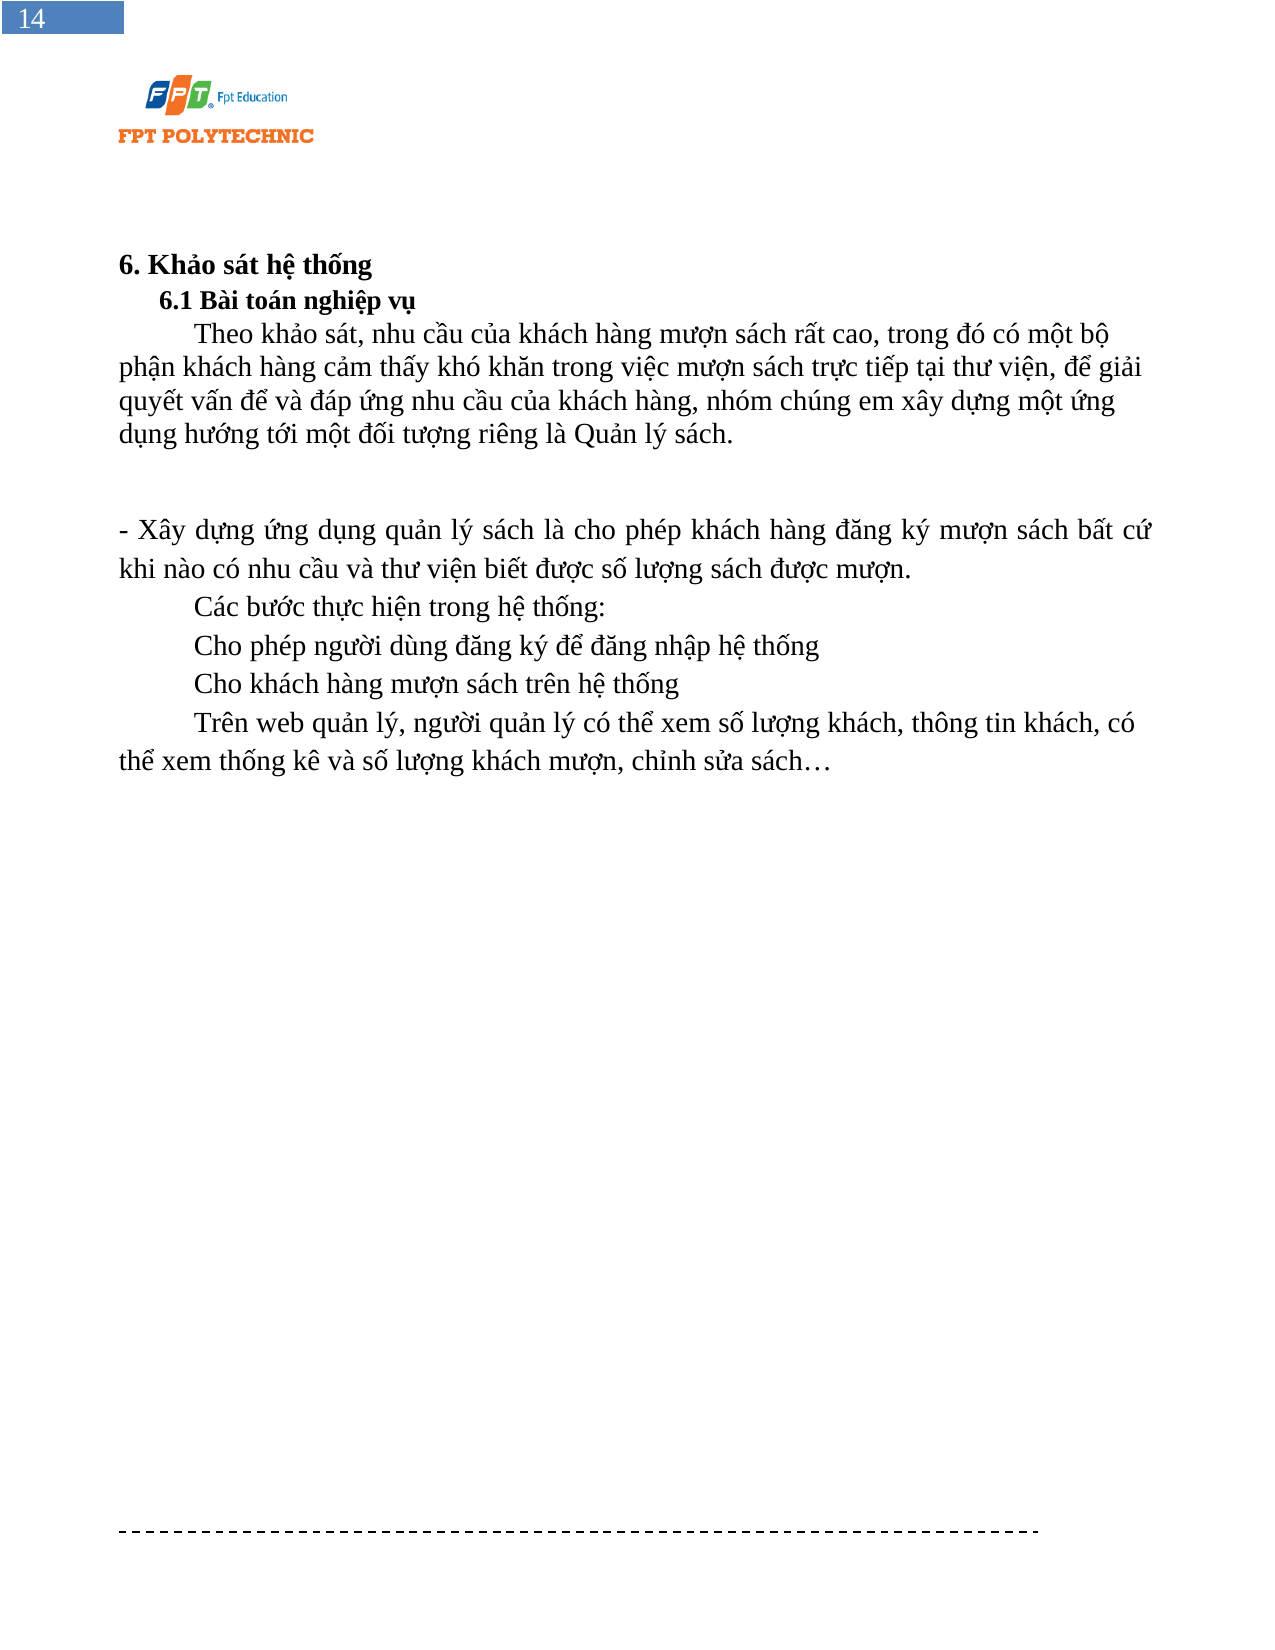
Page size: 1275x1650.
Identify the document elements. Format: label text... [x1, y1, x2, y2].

text Theo khảo sát, nhu cầu của khách hàng mượn sách rất cao, trong đó có một bộ phận khách hàng cảm thấy khó khăn trong việc mượn sách trực tiếp tại thư viện, để giải quyết vấn để và đáp ứng nhu cầu của khách hàng, nhóm chúng em xây dựng một ứng dụng hướng tới một đối tượng riêng là Quản lý sách. [118, 316, 1154, 450]
text Trên web quản lý, người quản lý có thể xem số lượng khách, thông tin khách, có thể xem thống kê và số lượng khách mượn, chỉnh sửa sách… [118, 705, 1157, 777]
list Bài toán nghiệp vụ [159, 284, 1210, 316]
text - Xây dựng ứng dụng quản lý sách là cho phép khách hàng đăng ký mượn sách bất cứ khi nào có nhu cầu và thư viện biết được số lượng sách được mượn. [118, 512, 1152, 584]
text Các bước thực hiện trong hệ thống: [193, 589, 1210, 623]
text Cho phép người dùng đăng ký để đăng nhập hệ thống Cho khách hàng mượn sách trên hệ thống [193, 628, 820, 700]
picture [118, 75, 314, 143]
subtitle Khảo sát hệ thống [118, 247, 1210, 281]
